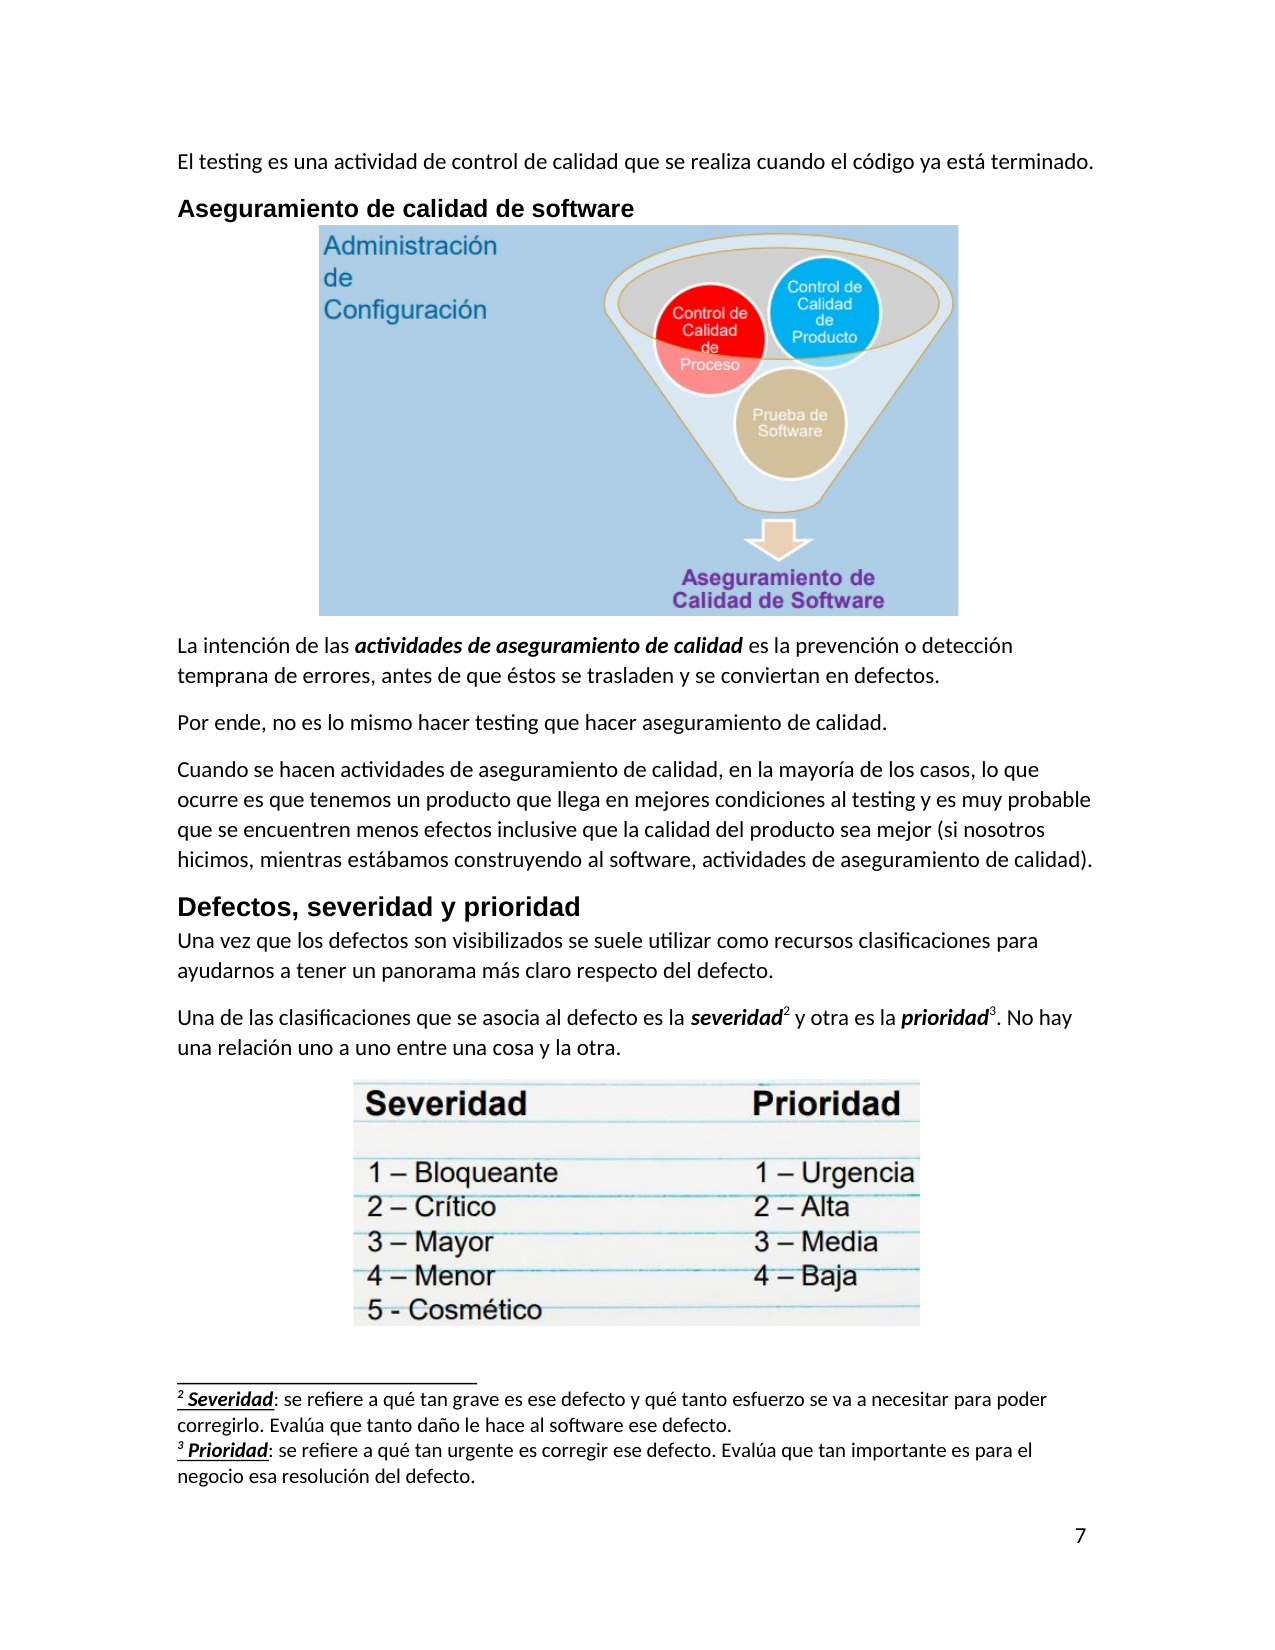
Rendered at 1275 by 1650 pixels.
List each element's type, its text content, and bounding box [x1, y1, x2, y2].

picture [353, 1079, 921, 1326]
text Una vez que los defectos son visibilizados se suele utilizar como recursos clasificaciones para ayudarnos a tener un panorama más claro respecto del defecto. [177, 926, 1096, 984]
text Por ende, no es lo mismo hacer testing que hacer aseguramiento de calidad. [177, 708, 1256, 736]
subtitle Defectos, severidad y prioridad [177, 891, 1256, 923]
text Cuando se hacen actividades de aseguramiento de calidad, en la mayoría de los casos, lo que ocurre es que tenemos un producto que llega en mejores condiciones al testing y es muy probable que se encuentren menos efectos inclusive que la calidad del producto sea mejor (si nosotros hicimos, mientras estábamos construyendo al software, actividades de aseguramiento de calidad). [177, 755, 1095, 873]
text 3 Prioridad: se refiere a qué tan urgente es corregir ese defecto. Evalúa que tan importante es para el negocio esa resolución del defecto. [177, 1437, 1076, 1488]
subtitle Aseguramiento de calidad de software [177, 194, 1256, 223]
text 2 Severidad: se refiere a qué tan grave es ese defecto y qué tanto esfuerzo se va a necesitar para poder corregirlo. Evalúa que tanto daño le hace al software ese defecto. [177, 1387, 1096, 1437]
text El testing es una actividad de control de calidad que se realiza cuando el código ya está terminado. [177, 147, 1256, 175]
text Una de las clasificaciones que se asocia al defecto es la severidad2 y otra es la prioridad3. No hay una relación uno a uno entre una cosa y la otra. [177, 1003, 1076, 1061]
picture [318, 225, 959, 616]
